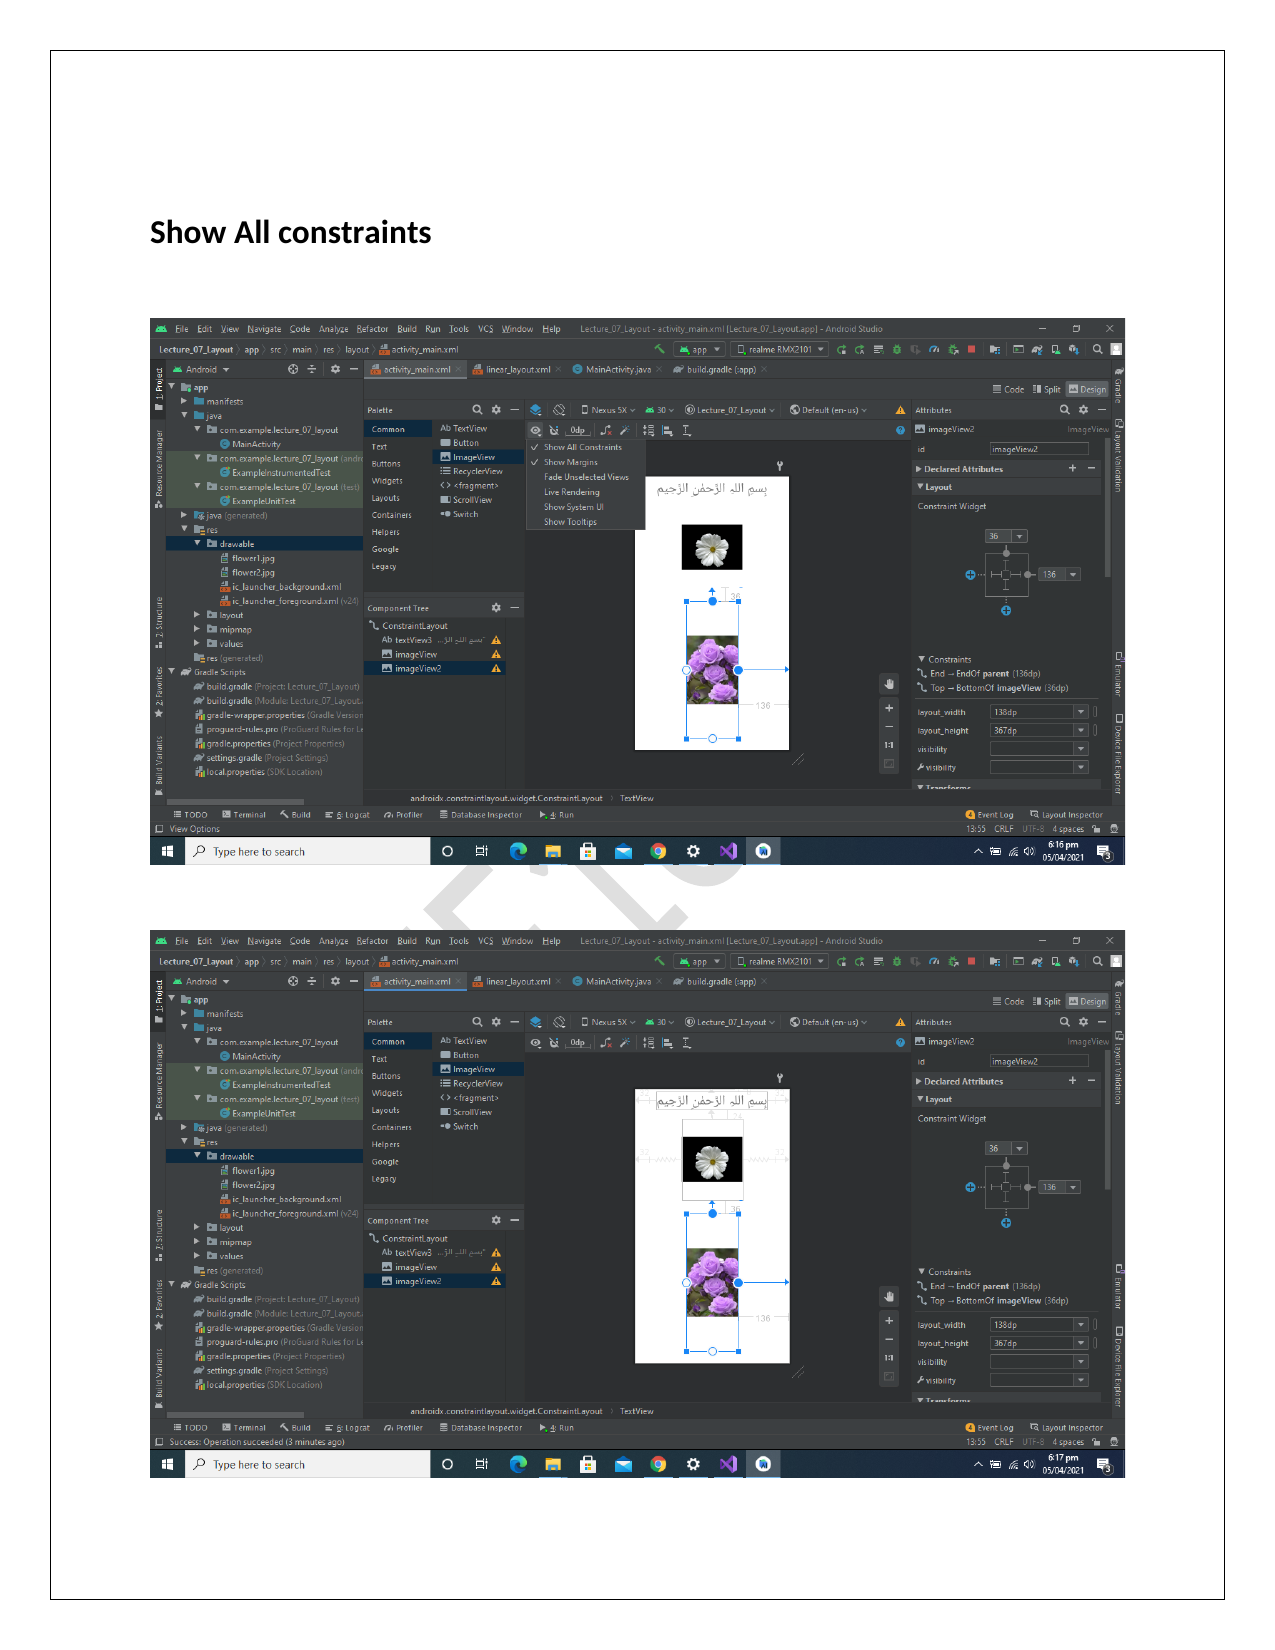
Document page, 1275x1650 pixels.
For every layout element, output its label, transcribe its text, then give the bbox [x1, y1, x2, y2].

picture [150, 930, 1125, 1478]
picture [150, 318, 1125, 865]
text Show All constraints [150, 211, 1125, 251]
